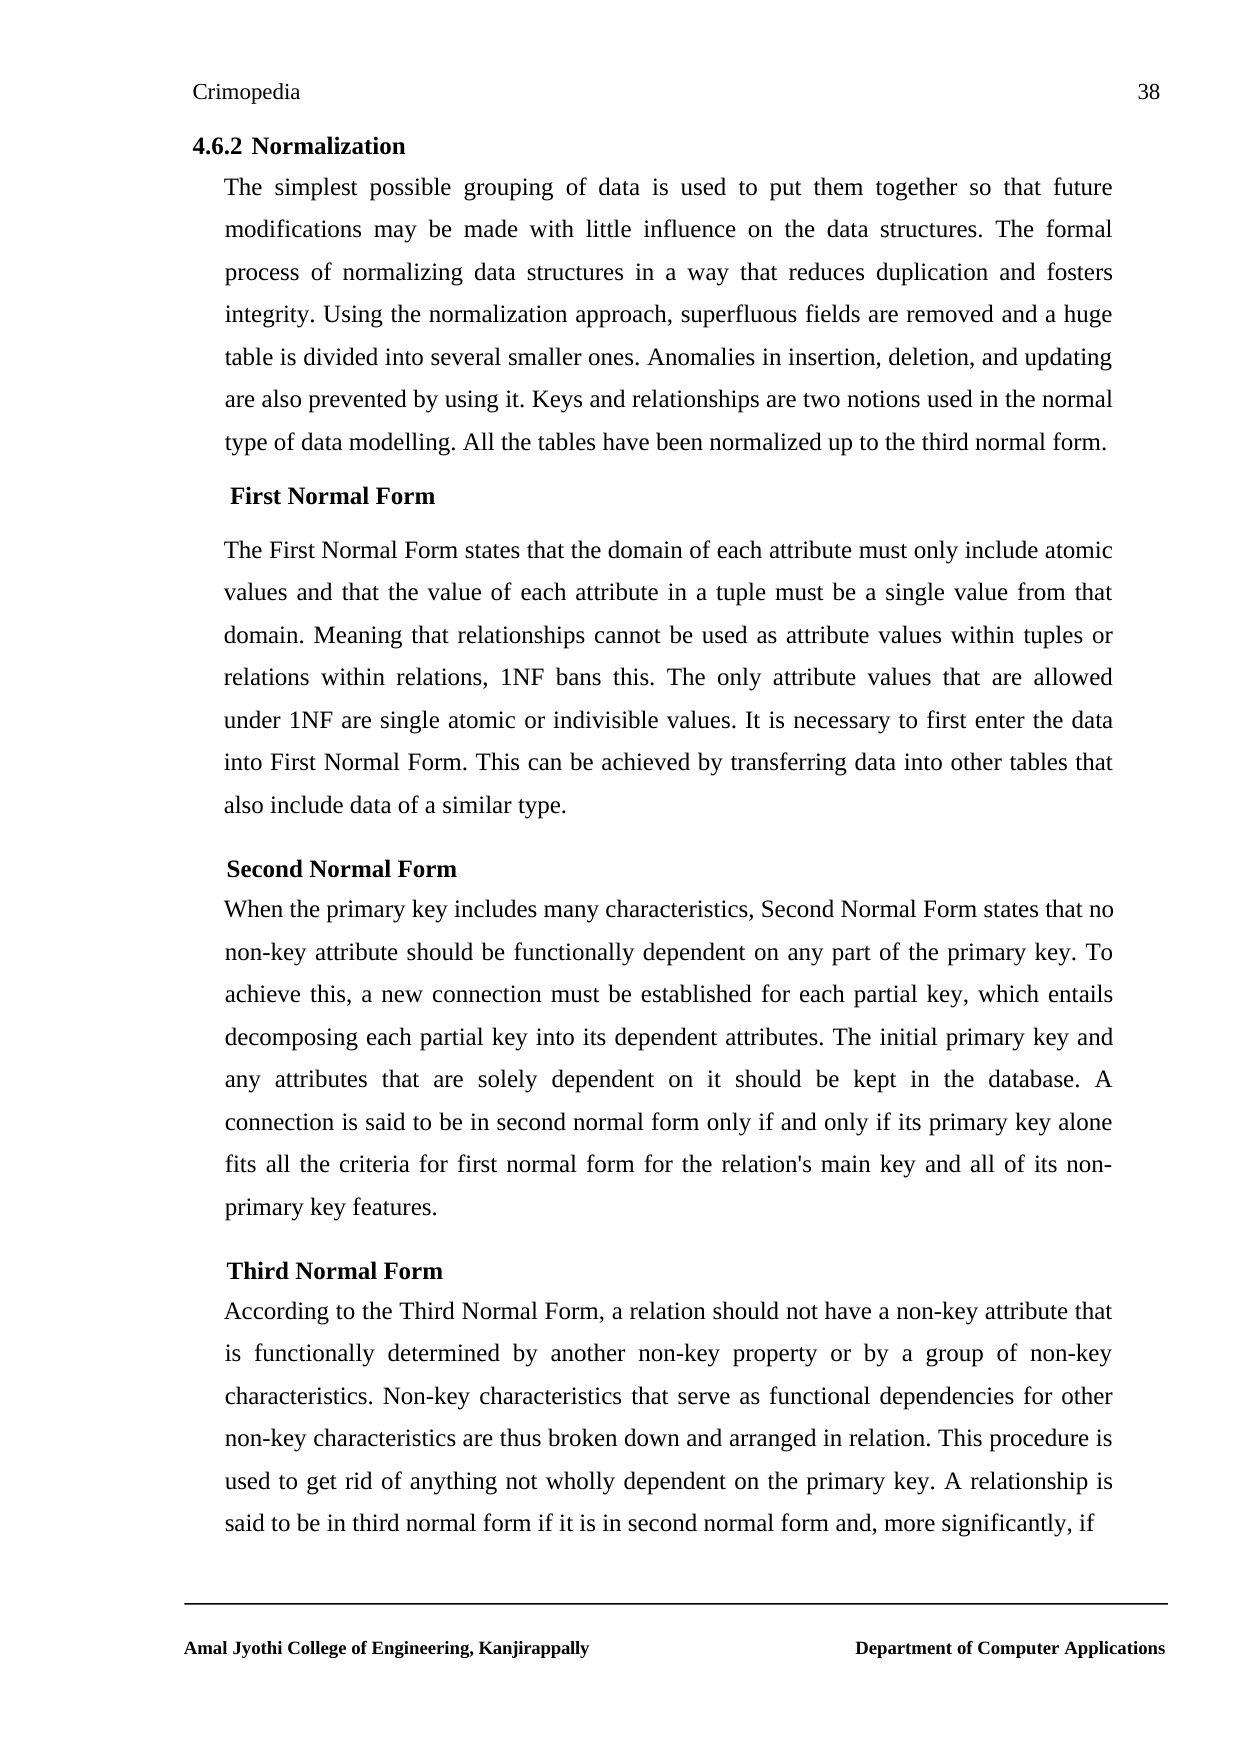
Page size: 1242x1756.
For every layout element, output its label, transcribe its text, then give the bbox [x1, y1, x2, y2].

text First Normal Form [223, 481, 1114, 509]
subtitle Third Normal Form [226, 1256, 1106, 1284]
subtitle Normalization [192, 131, 1106, 160]
text When the primary key includes many characteristics, Second Normal Form states that no non-key attribute should be functionally dependent on any part of the primary key. To achieve this, a new connection must be established for each partial key, which entails decomposing each partial key into its dependent attributes. The initial primary key and any attributes that are solely dependent on it should be kept in the database. A connection is said to be in second normal form only if and only if its primary key alone fits all the criteria for first normal form for the relation's main key and all of its non-primary key features. [223, 894, 1114, 1221]
text The First Normal Form states that the domain of each attribute must only include atomic values and that the value of each attribute in a tuple must be a single value from that domain. Meaning that relationships cannot be used as attribute values within tuples or relations within relations, 1NF bans this. The only attribute values that are allowed under 1NF are single atomic or indivisible values. It is necessary to first enter the data into First Normal Form. This can be achieved by transferring data into other tables that also include data of a similar type. [223, 535, 1114, 819]
subtitle Second Normal Form [226, 854, 1106, 883]
text The simplest possible grouping of data is used to put them together so that future modifications may be made with little influence on the data structures. The formal process of normalizing data structures in a way that reduces duplication and fosters integrity. Using the normalization approach, superfluous fields are removed and a huge table is divided into several smaller ones. Anomalies in insertion, deletion, and updating are also prevented by using it. Keys and relationships are two notions used in the normal type of data modelling. All the tables have been normalized up to the third normal form. [223, 172, 1114, 455]
text According to the Third Normal Form, a relation should not have a non-key attribute that is functionally determined by another non-key property or by a group of non-key characteristics. Non-key characteristics that serve as functional dependencies for other non-key characteristics are thus broken down and arranged in relation. This procedure is used to get rid of anything not wholly dependent on the primary key. A relationship is said to be in third normal form if it is in second normal form and, more significantly, if [223, 1296, 1114, 1537]
